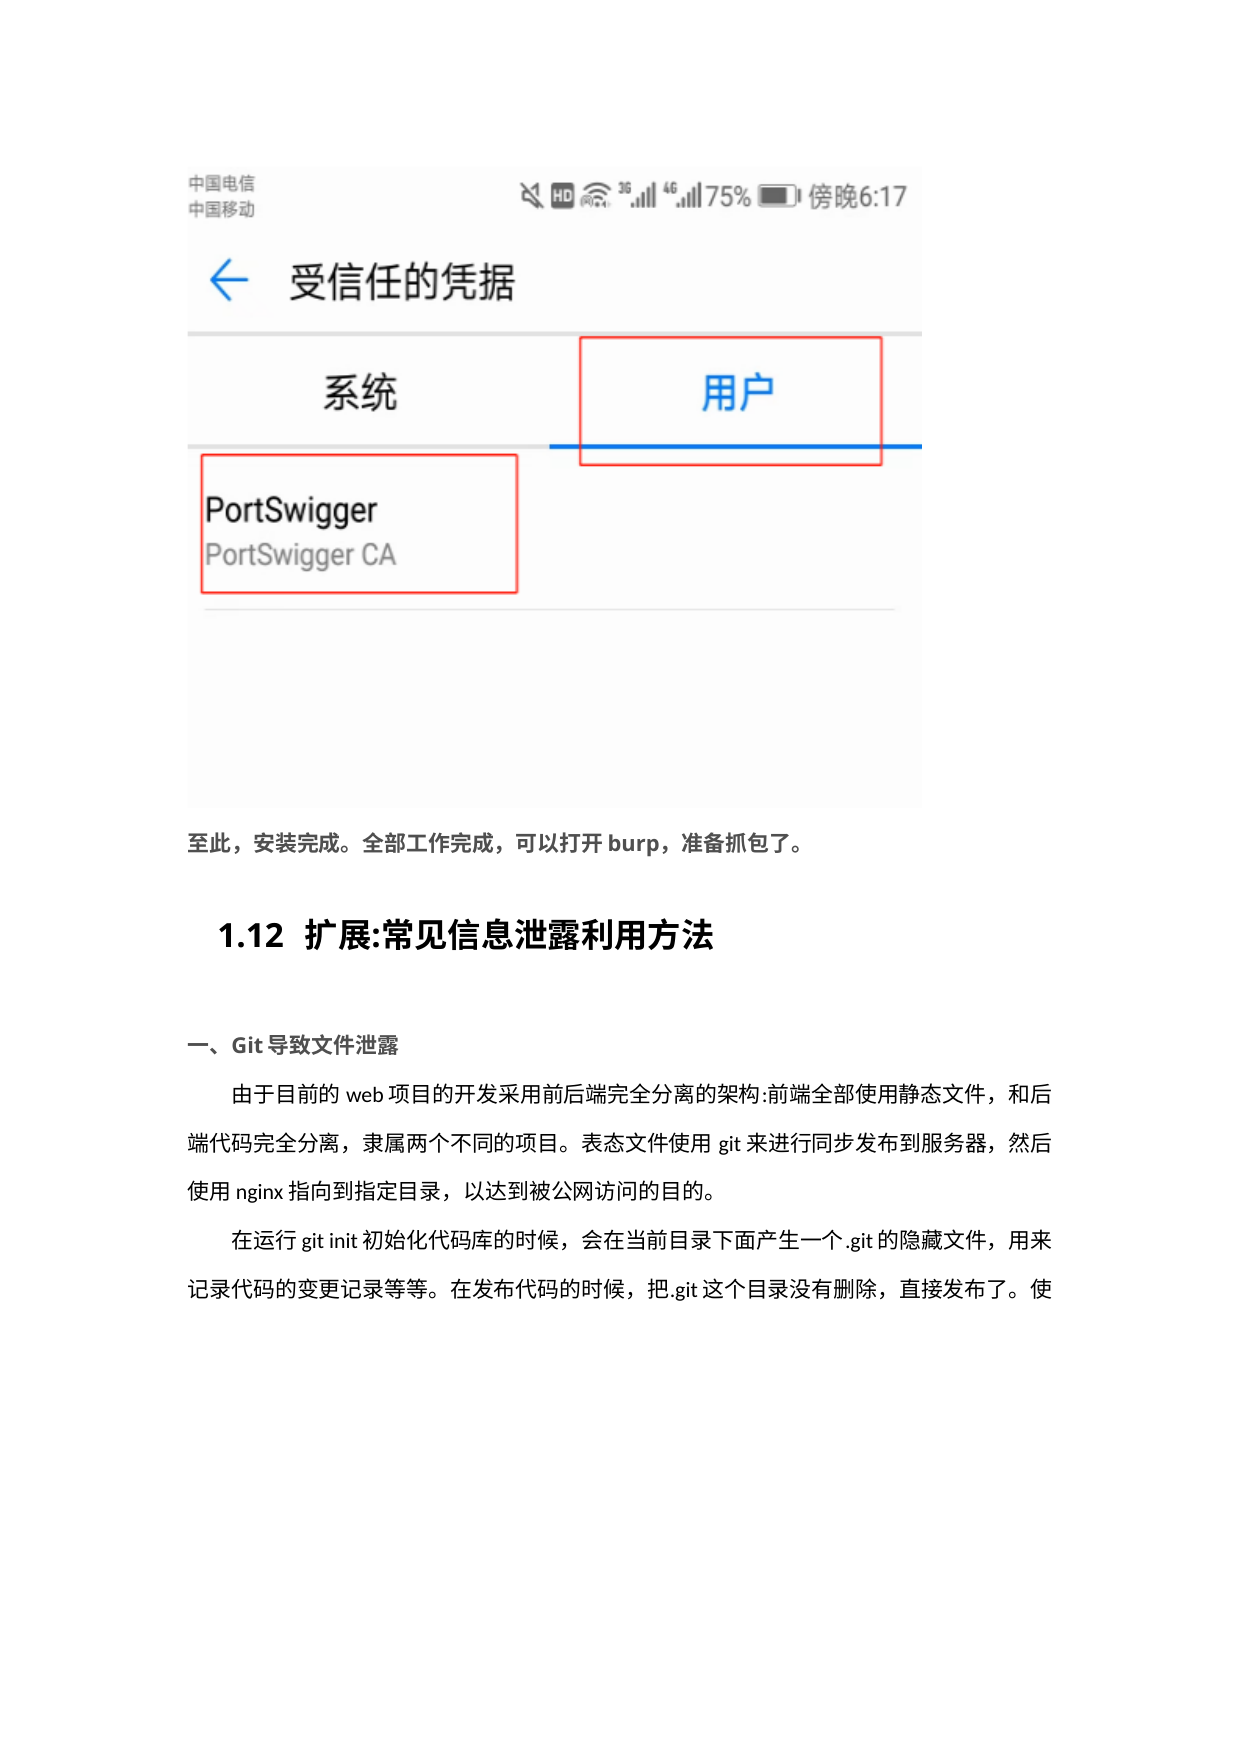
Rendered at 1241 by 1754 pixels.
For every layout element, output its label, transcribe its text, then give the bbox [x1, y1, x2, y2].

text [187, 1076, 1053, 1304]
text 至此，安装完成。全部工作完成，可以打开burp，准备抓包了。 [187, 825, 1053, 858]
subtitle 扩展:常见信息泄露利用方法 [217, 901, 1053, 966]
text 一、Git导致文件泄露 [187, 1028, 1053, 1061]
picture [187, 162, 922, 808]
